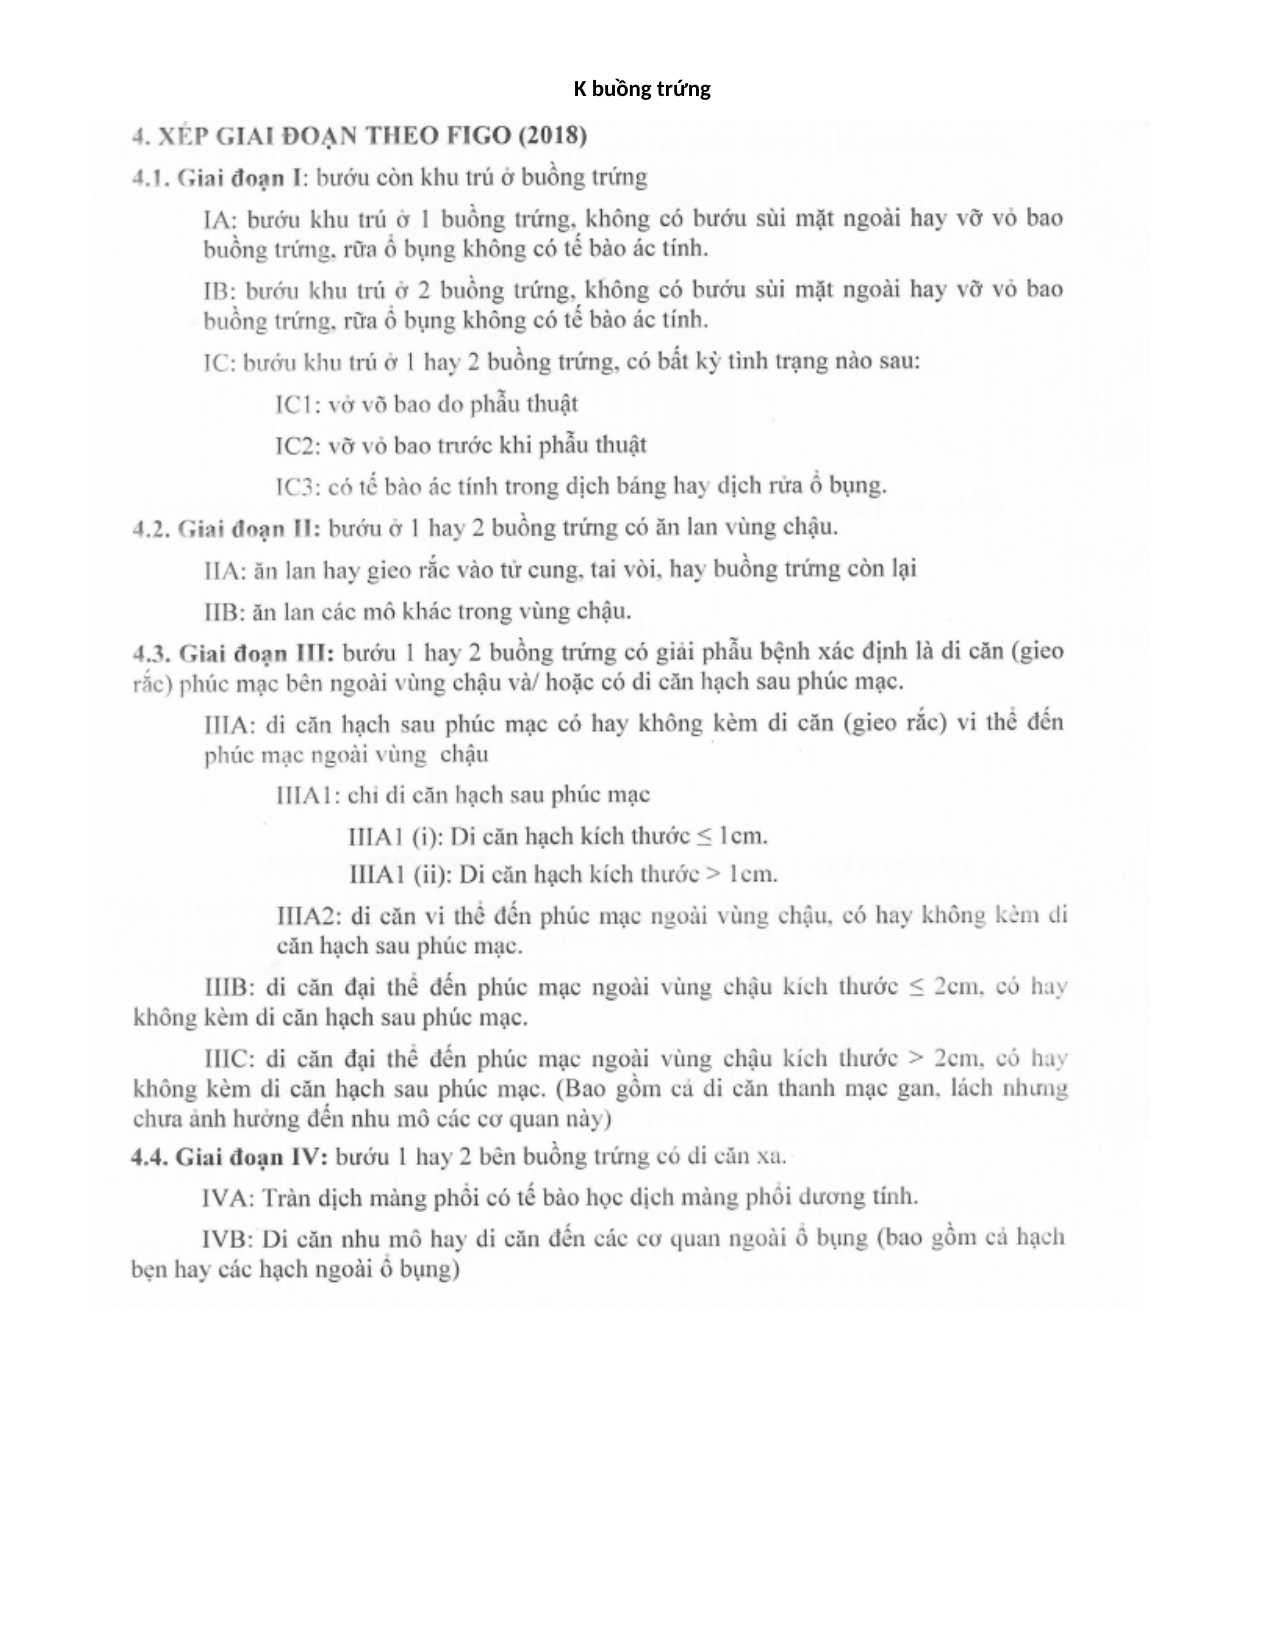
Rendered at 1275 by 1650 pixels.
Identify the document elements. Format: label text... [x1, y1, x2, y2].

text K buồng trứng [89, 74, 1196, 102]
picture [88, 120, 1150, 1309]
